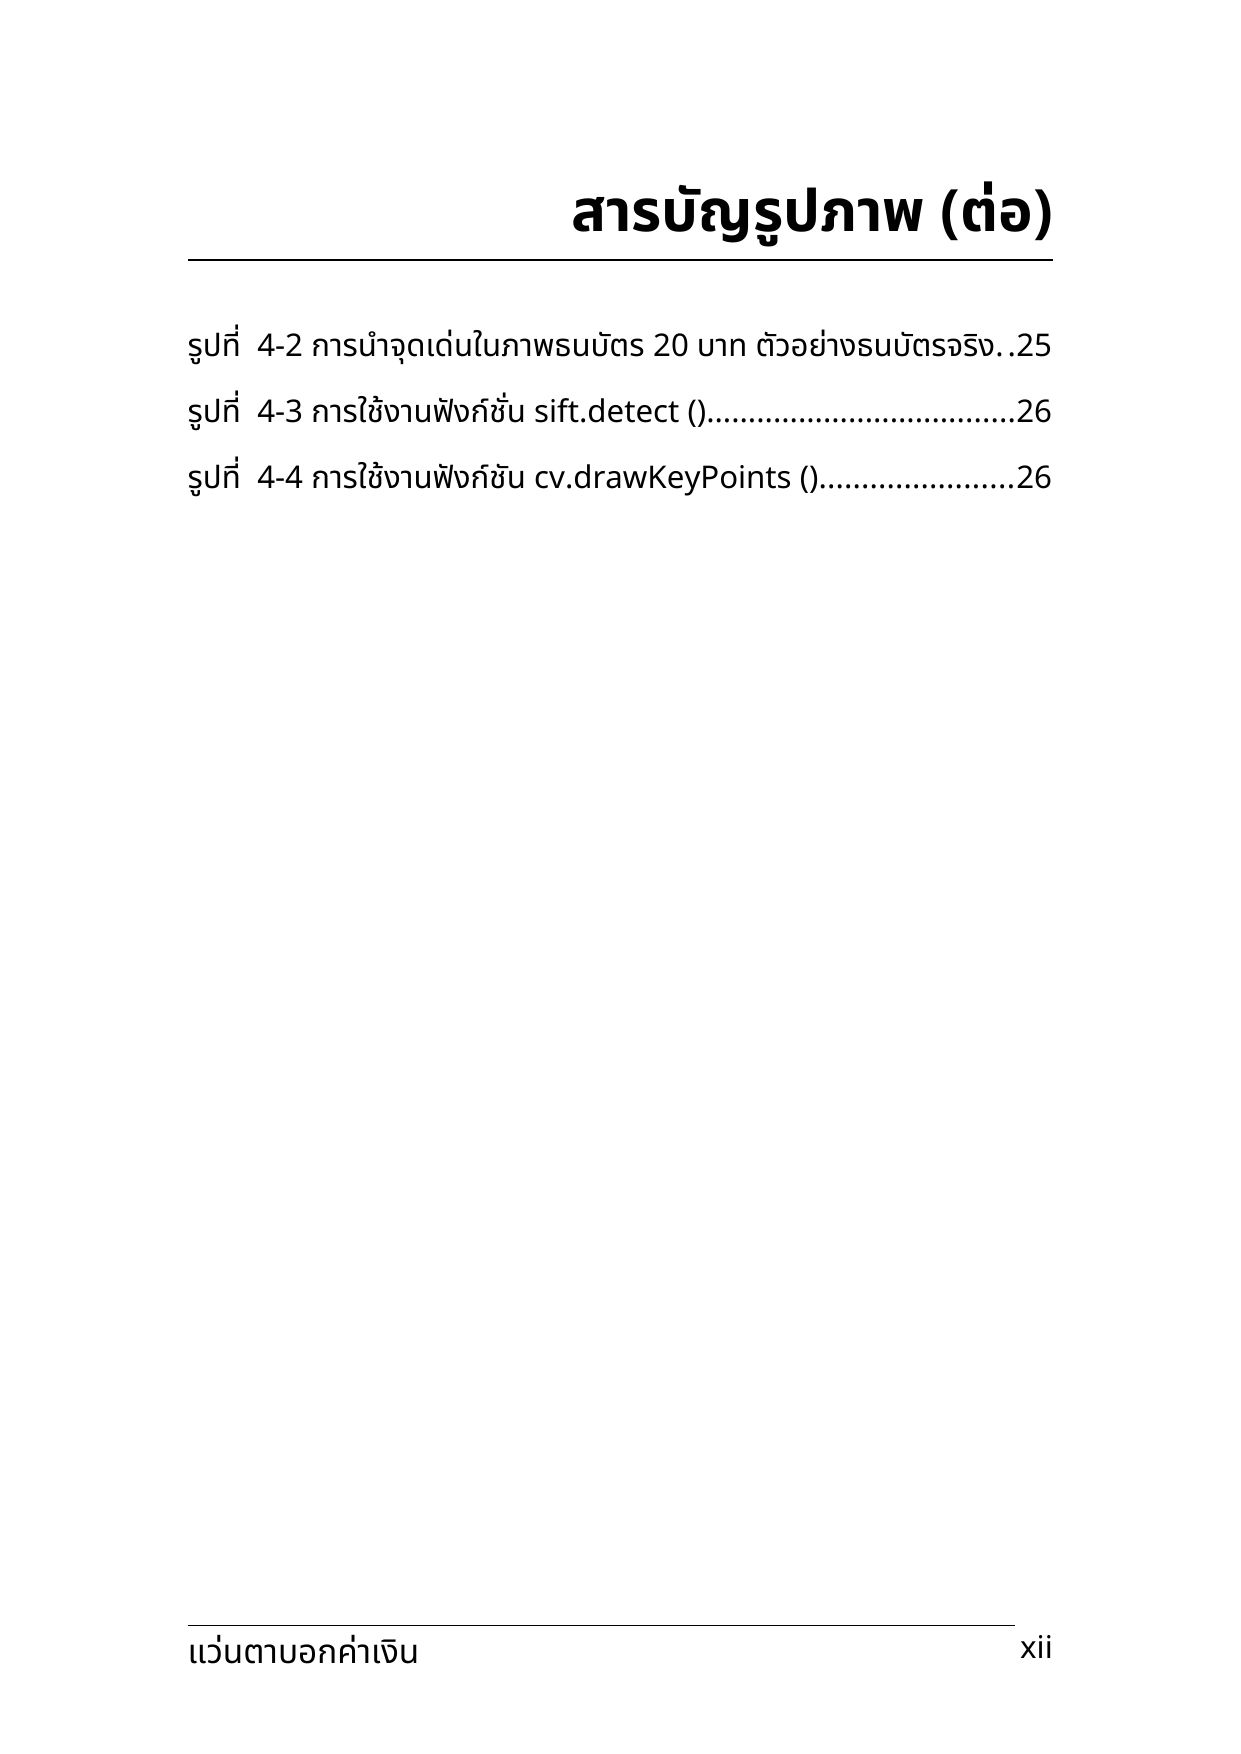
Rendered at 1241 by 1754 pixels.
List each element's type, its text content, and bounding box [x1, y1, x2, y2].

title สารบัญรูปภาพ (ต่อ) [187, 169, 1053, 261]
text รูปที่ 4-3 การใช้งานฟังก์ชั่น sift.detect () 26 [187, 389, 1053, 437]
text รูปที่ 4-4 การใช้งานฟังก์ชัน cv.drawKeyPoints () 26 [187, 456, 1053, 503]
text รูปที่ 4-2 การนำจุดเด่นในภาพธนบัตร 20 บาท ตัวอย่างธนบัตรจริง 25 [187, 323, 1053, 371]
